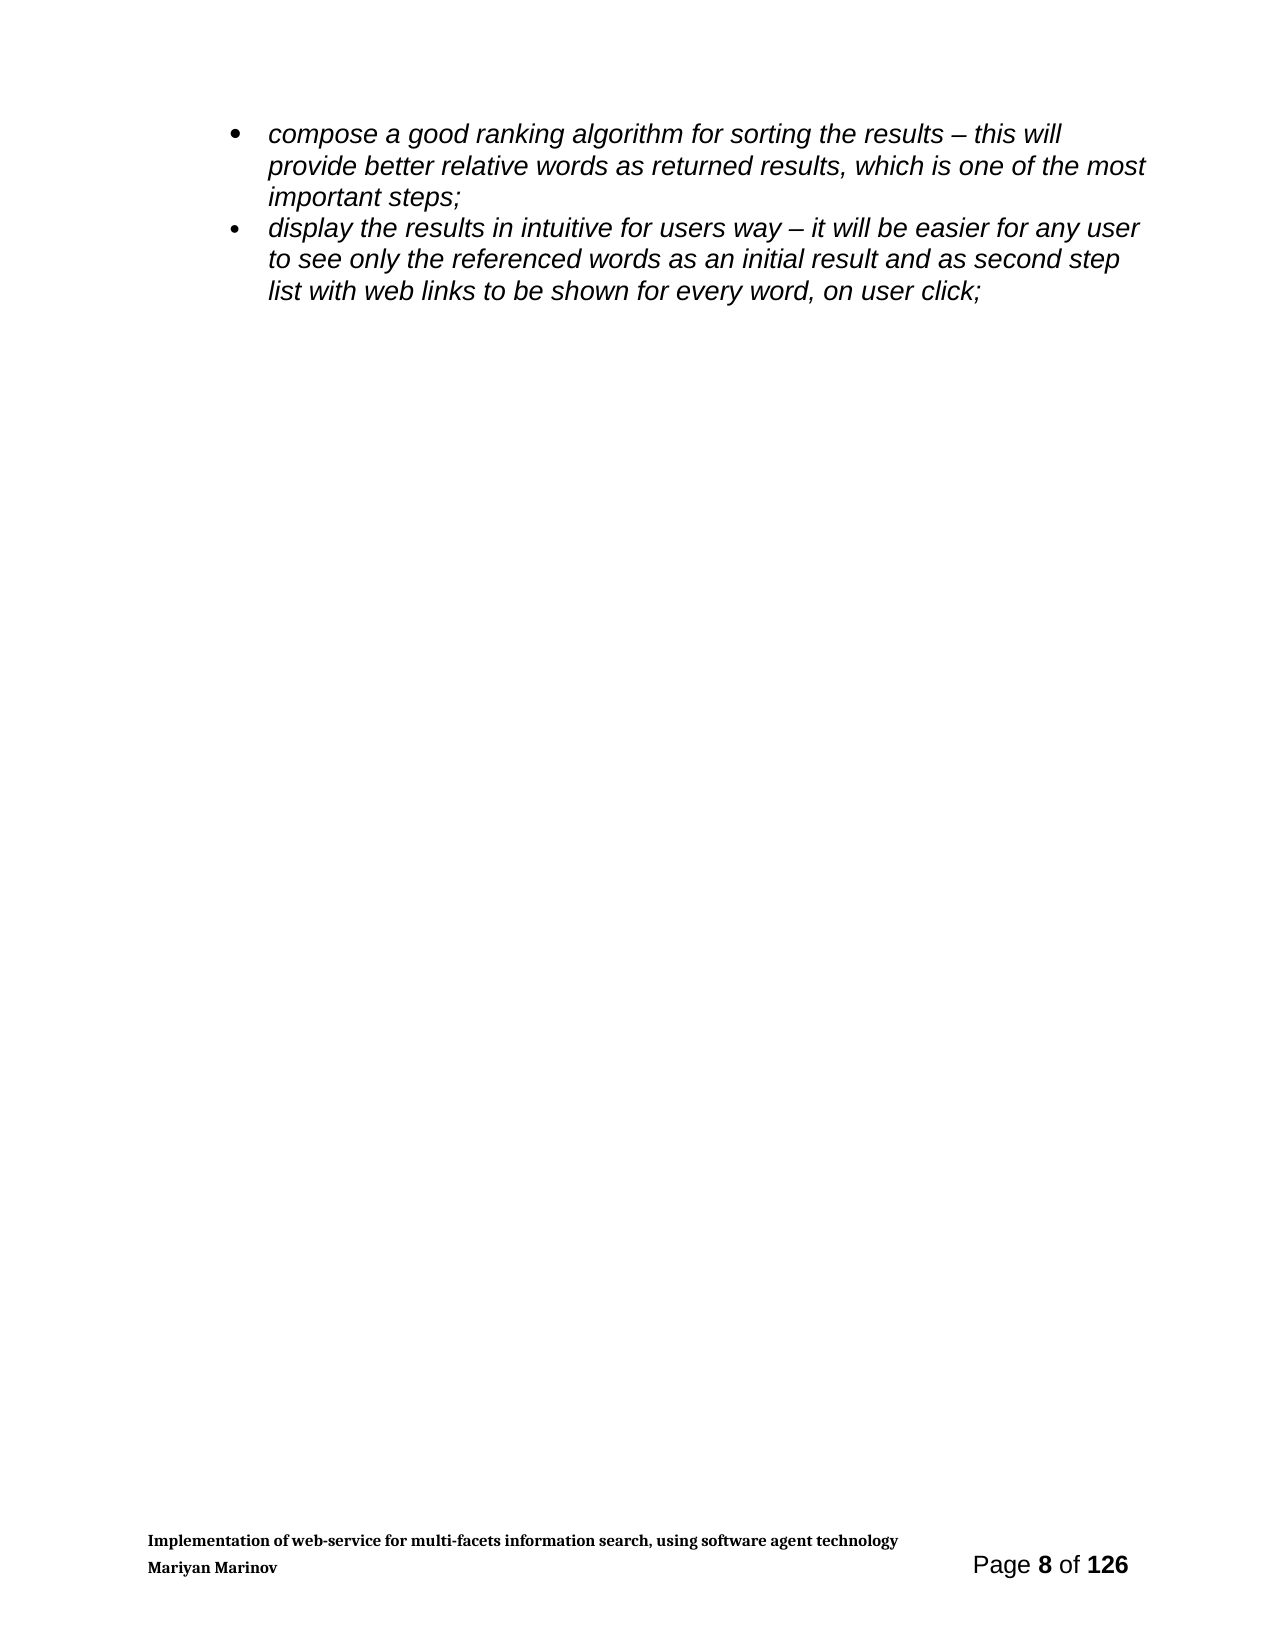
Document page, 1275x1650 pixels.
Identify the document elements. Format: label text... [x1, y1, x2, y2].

list display the results in intuitive for users way – it will be easier for any user to see only the referenced words as an initial result and as second step list with web links to be shown for every word, on user click; [231, 212, 1157, 306]
list compose a good ranking algorithm for sorting the results – this will provide better relative words as returned results, which is one of the most important steps; [231, 118, 1157, 212]
